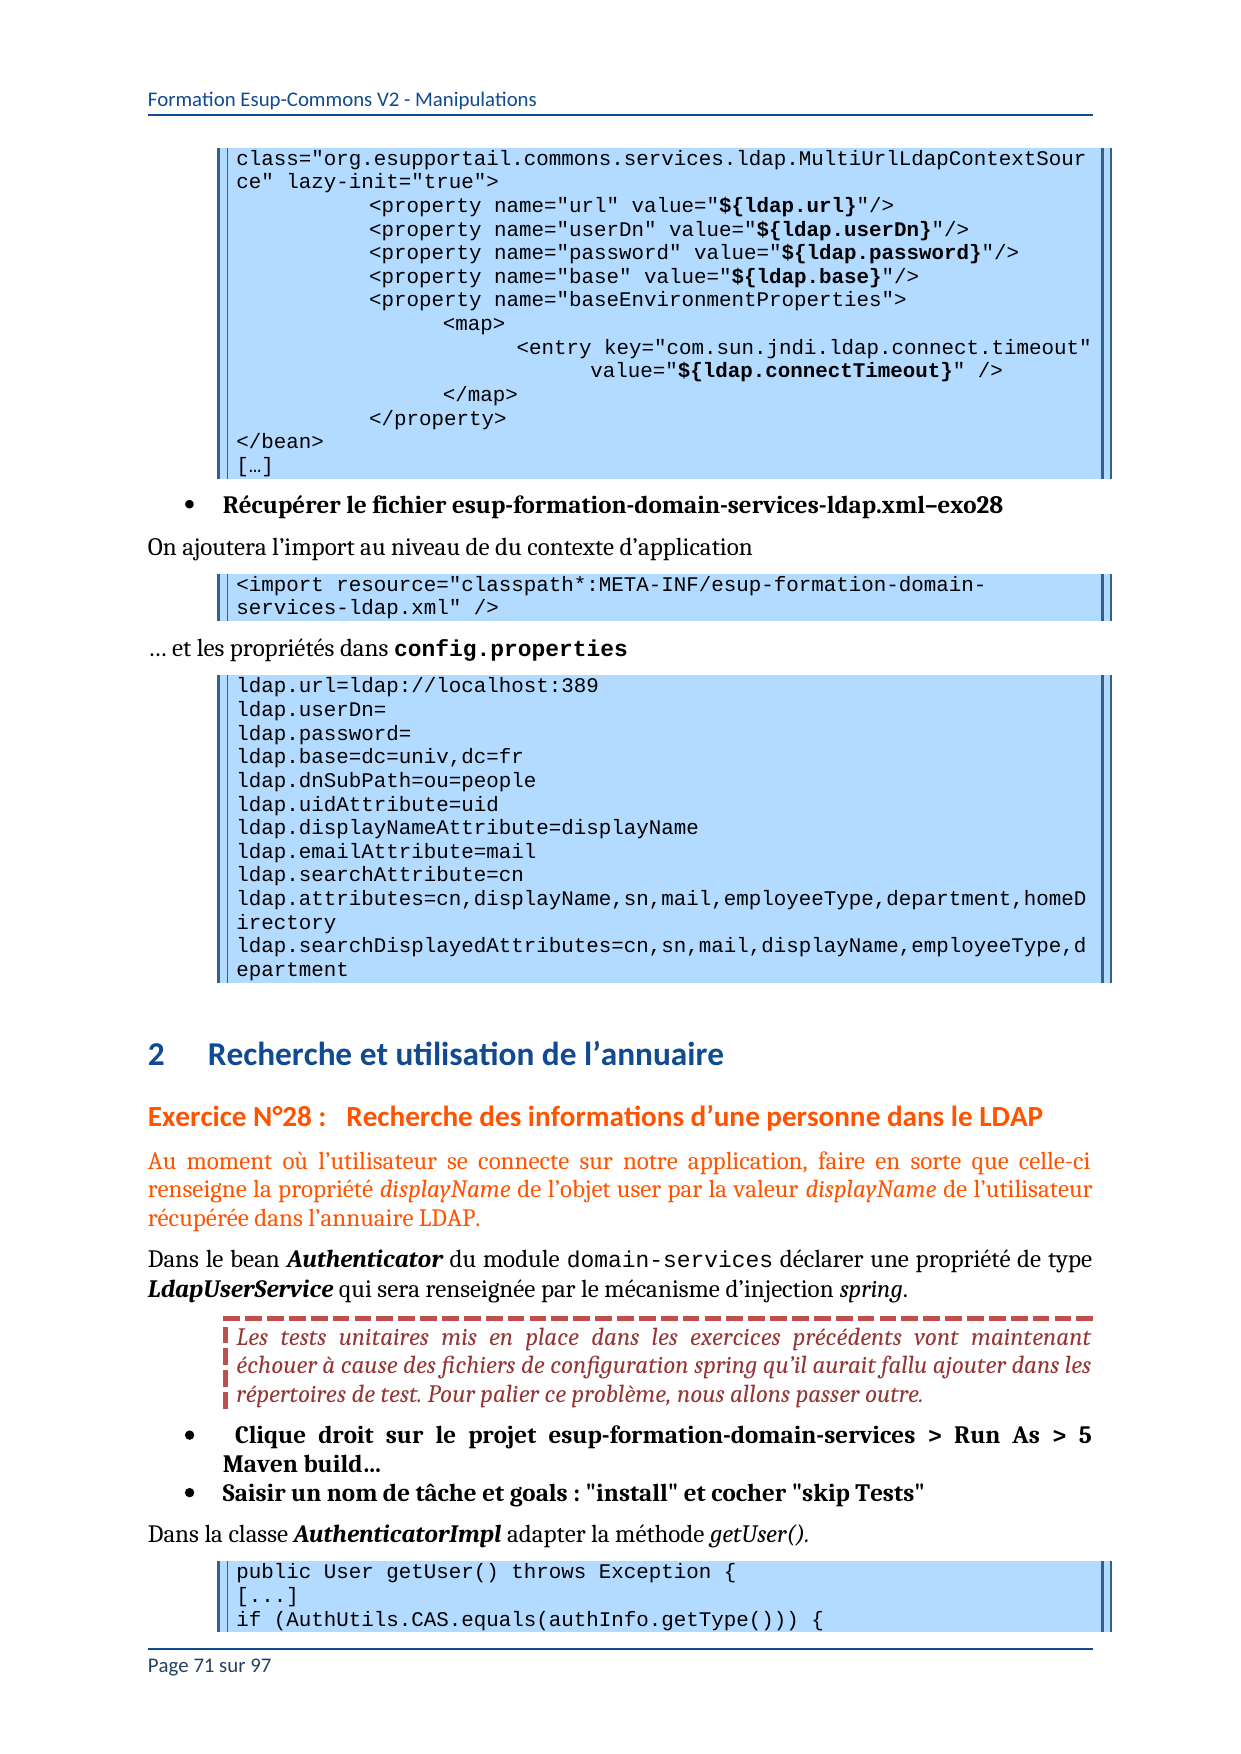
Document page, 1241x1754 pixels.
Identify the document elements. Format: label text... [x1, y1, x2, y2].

text ldap.displayNameAttribute=displayName [228, 817, 1101, 841]
text Dans la classe AuthenticatorImpl adapter la méthode getUser(). [148, 1520, 1093, 1549]
text </property> [228, 408, 1101, 431]
text value="${ldap.connectTimeout}" /> [228, 360, 1101, 384]
text <property name="url" value="${ldap.url}"/> [228, 195, 1101, 218]
list Saisir un nom de tâche et goals : "install" et cocher "skip Tests" [185, 1479, 1093, 1508]
text <map> [228, 313, 1101, 337]
text Les tests unitaires mis en place dans les exercices précédents vont maintenant échouer à cause des fichiers de configuration spring qu’il aurait fallu ajouter dans les répertoires de test. Pour palier ce problème, nous allons passer outre. [223, 1316, 1093, 1409]
text ldap.attributes=cn,displayName,sn,mail,employeeType,department,homeDirectory [228, 888, 1101, 935]
text </bean> [228, 431, 1101, 455]
text <property name="password" value="${ldap.password}"/> [228, 242, 1101, 266]
text On ajoutera l’import au niveau de du contexte d’application [148, 532, 1093, 561]
text ldap.uidAttribute=uid [228, 793, 1101, 817]
text ldap.dnSubPath=ou=people [228, 770, 1101, 793]
text … et les propriétés dans config.properties [148, 633, 1093, 663]
text ldap.emailAttribute=mail [228, 841, 1101, 864]
list Clique droit sur le projet esup-formation-domain-services > Run As > 5 Maven build… [185, 1421, 1093, 1479]
text ldap.userDn= [228, 699, 1101, 723]
text [...] [228, 1585, 1101, 1609]
list Récupérer le fichier esup-formation-domain-services-ldap.xml–exo28 [185, 491, 1093, 520]
text <property name="userDn" value="${ldap.userDn}"/> [228, 218, 1101, 242]
text <entry key="com.sun.jndi.ldap.connect.timeout" [228, 337, 1101, 360]
text Dans le bean Authenticator du module domain-services déclarer une propriété de type LdapUserService qui sera renseignée par le mécanisme d’injection spring. [148, 1245, 1093, 1303]
text Au moment où l’utilisateur se connecte sur notre application, faire en sorte que celle-ci renseigne la propriété displayName de l’objet user par la valeur displayName de l’utilisateur récupérée dans l’annuaire LDAP. [148, 1147, 1093, 1233]
text public User getUser() throws Exception { [228, 1561, 1101, 1585]
text […] [228, 455, 1101, 479]
text if (AuthUtils.CAS.equals(authInfo.getType())) { [228, 1609, 1101, 1632]
text ldap.searchAttribute=cn [228, 864, 1101, 888]
text <import resource="classpath*:META-INF/esup-formation-domain-services-ldap.xml" /> [228, 574, 1101, 621]
text ldap.url=ldap://localhost:389 [228, 675, 1101, 699]
text ldap.base=dc=univ,dc=fr [228, 746, 1101, 770]
text </map> [228, 384, 1101, 408]
text ldap.password= [228, 723, 1101, 746]
text <property name="base" value="${ldap.base}"/> [228, 266, 1101, 289]
text ldap.searchDisplayedAttributes=cn,sn,mail,displayName,employeeType,department [228, 935, 1101, 983]
subtitle Recherche et utilisation de l’annuaire [148, 1033, 1093, 1073]
text Recherche des informations d’une personne dans le LDAP [148, 1098, 1093, 1134]
text <property name="baseEnvironmentProperties"> [228, 289, 1101, 313]
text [228, 148, 1101, 195]
